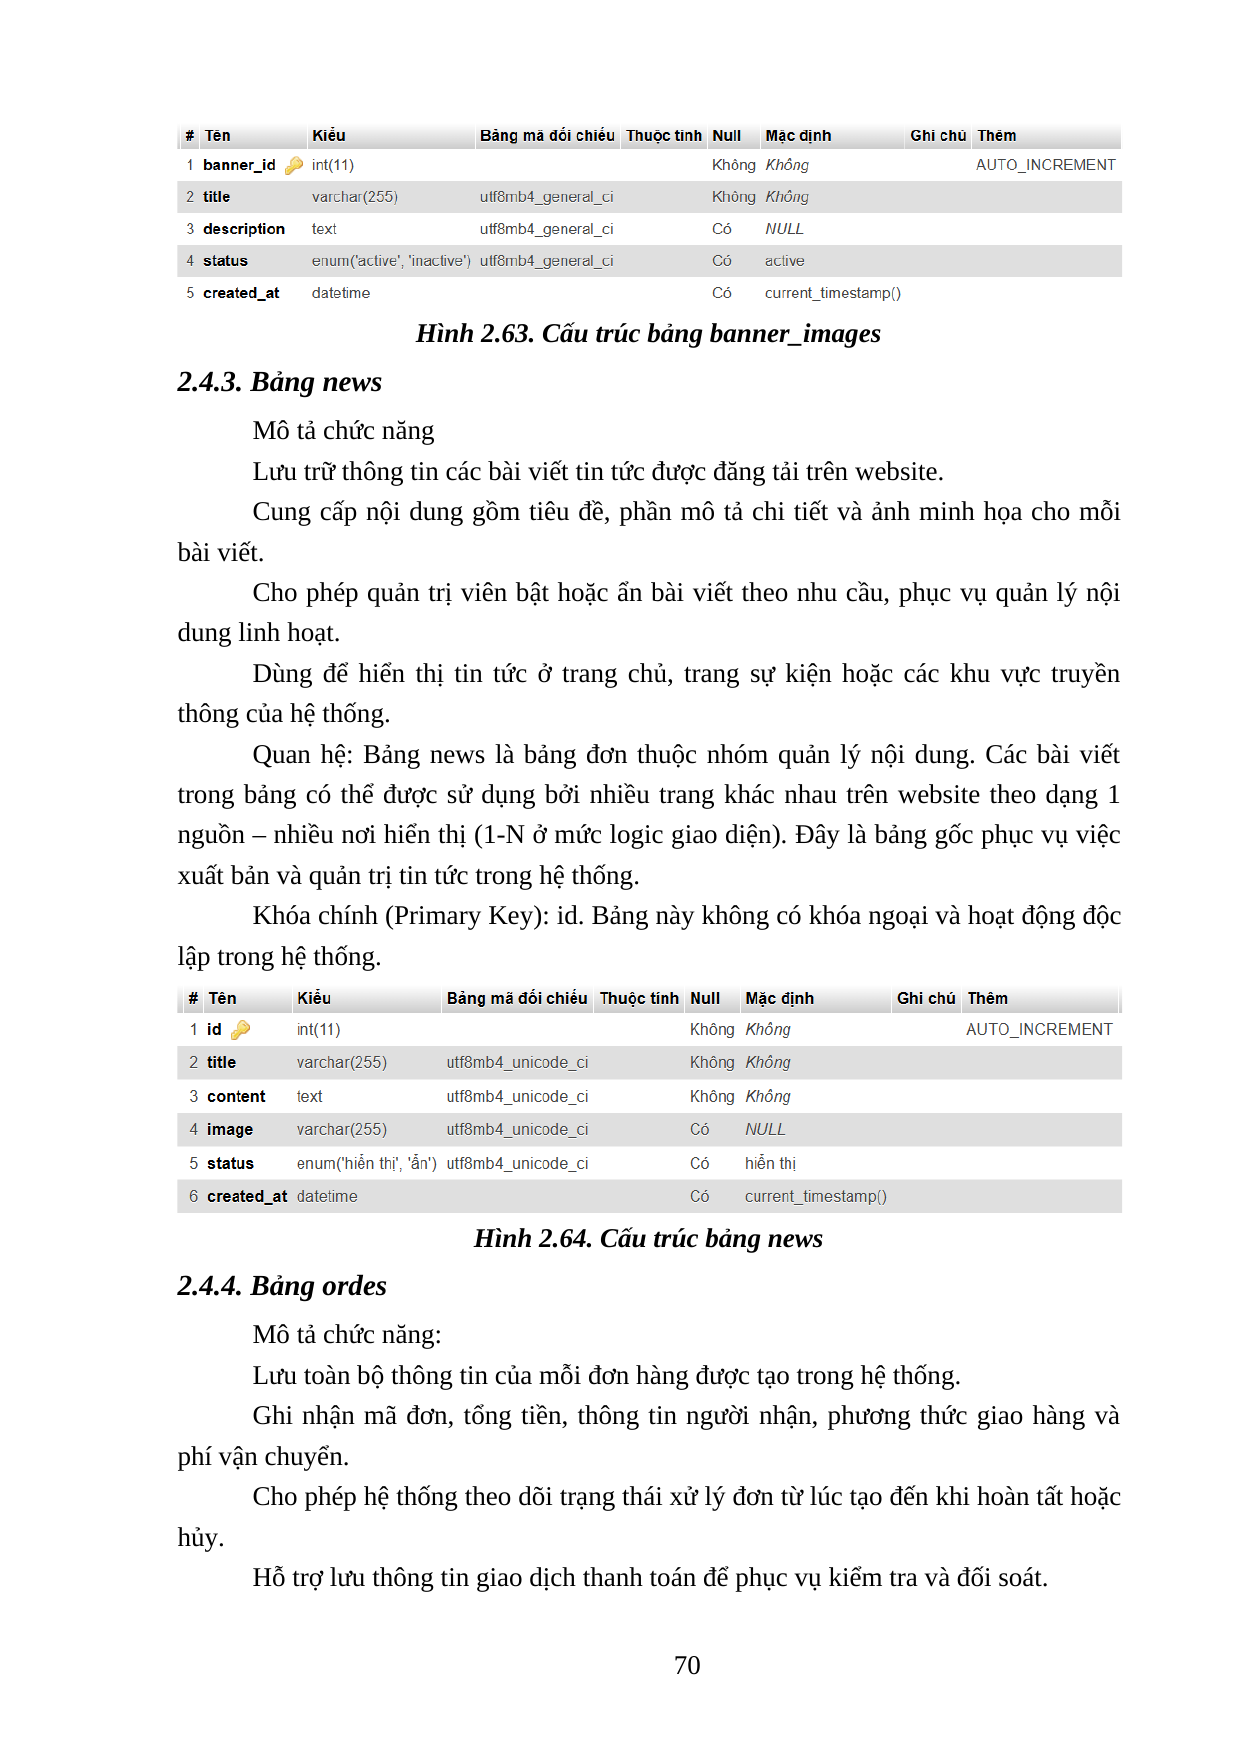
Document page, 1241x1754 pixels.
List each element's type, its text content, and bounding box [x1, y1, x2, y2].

text Hình 2.64. Cấu trúc bảng news [177, 1222, 1122, 1253]
text Lưu toàn bộ thông tin của mỗi đơn hàng được tạo trong hệ thống. [177, 1359, 1122, 1390]
text Lưu trữ thông tin các bài viết tin tức được đăng tải trên website. [177, 455, 1122, 486]
text Mô tả chức năng: [177, 1319, 1122, 1350]
text 2.4.3. Bảng news [177, 364, 1122, 398]
text Hình 2.63. Cấu trúc bảng banner_images [177, 317, 1122, 349]
picture [177, 980, 1123, 1213]
text Quan hệ: Bảng news là bảng đơn thuộc nhóm quản lý nội dung. Các bài viết trong bảng có thể được sử dụng bởi nhiều trang khác nhau trên website theo dạng 1 nguồn – nhiều nơi hiển thị (1-N ở mức logic giao diện). Đây là bảng gốc phục vụ việc xuất bản và quản trị tin tức trong hệ thống. [177, 738, 1122, 890]
text 2.4.4. Bảng ordes [177, 1268, 1122, 1302]
text Ghi nhận mã đơn, tổng tiền, thông tin người nhận, phương thức giao hàng và phí vận chuyển. [177, 1399, 1122, 1471]
text Cho phép quản trị viên bật hoặc ẩn bài viết theo nhu cầu, phục vụ quản lý nội dung linh hoạt. [177, 576, 1122, 648]
text Dùng để hiển thị tin tức ở trang chủ, trang sự kiện hoặc các khu vực truyền thông của hệ thống. [177, 657, 1122, 728]
text Khóa chính (Primary Key): id. Bảng này không có khóa ngoại và hoạt động độc lập trong hệ thống. [177, 899, 1122, 971]
text Hỗ trợ lưu thông tin giao dịch thanh toán để phục vụ kiểm tra và đối soát. [252, 1561, 1122, 1592]
text Mô tả chức năng [177, 414, 1122, 446]
text Cung cấp nội dung gồm tiêu đề, phần mô tả chi tiết và ảnh minh họa cho mỗi bài viết. [177, 495, 1122, 567]
picture [177, 118, 1123, 309]
text Cho phép hệ thống theo dõi trạng thái xử lý đơn từ lúc tạo đến khi hoàn tất hoặc hủy. [177, 1480, 1122, 1552]
